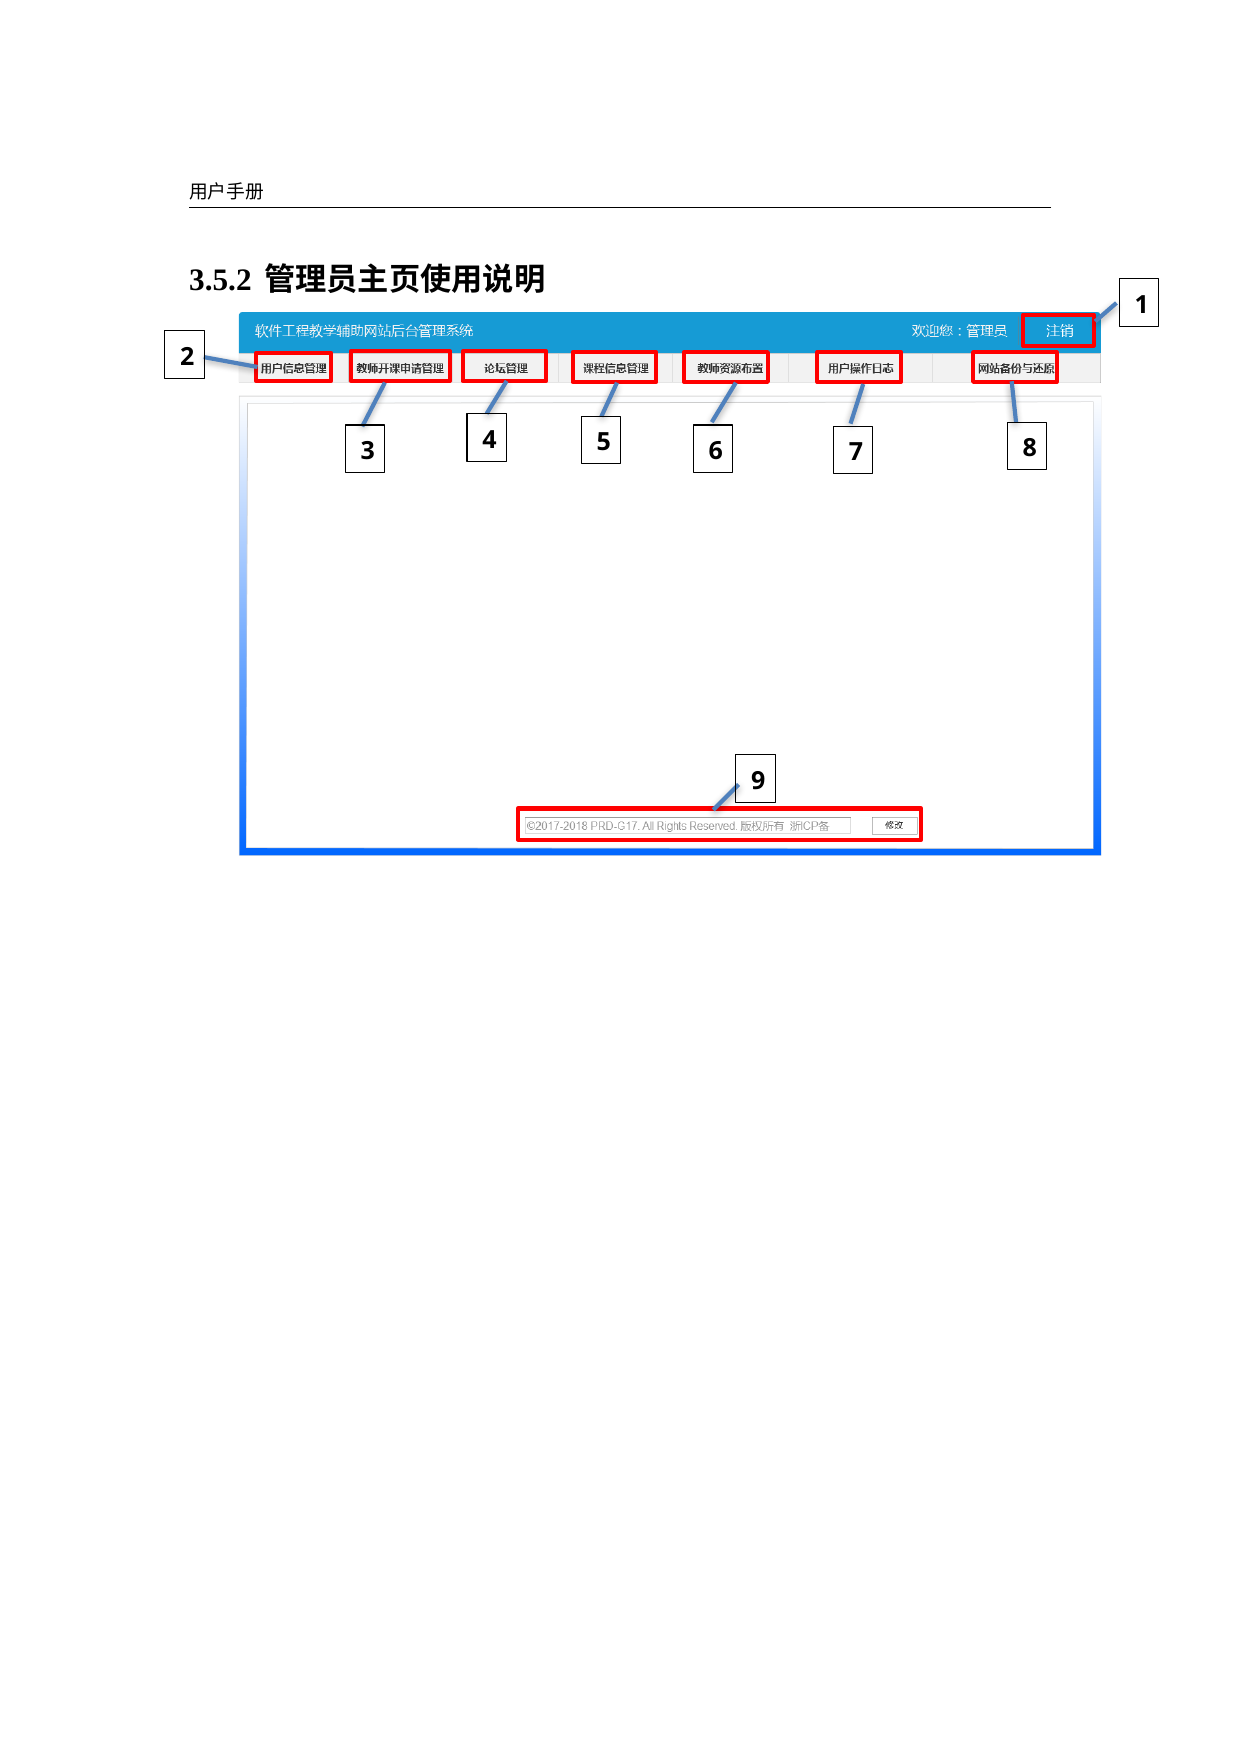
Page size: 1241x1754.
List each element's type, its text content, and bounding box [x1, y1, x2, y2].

picture [258, 355, 329, 379]
subtitle 管理员主页使用说明 [189, 254, 1051, 300]
picture [238, 312, 1102, 856]
picture [1025, 317, 1092, 344]
